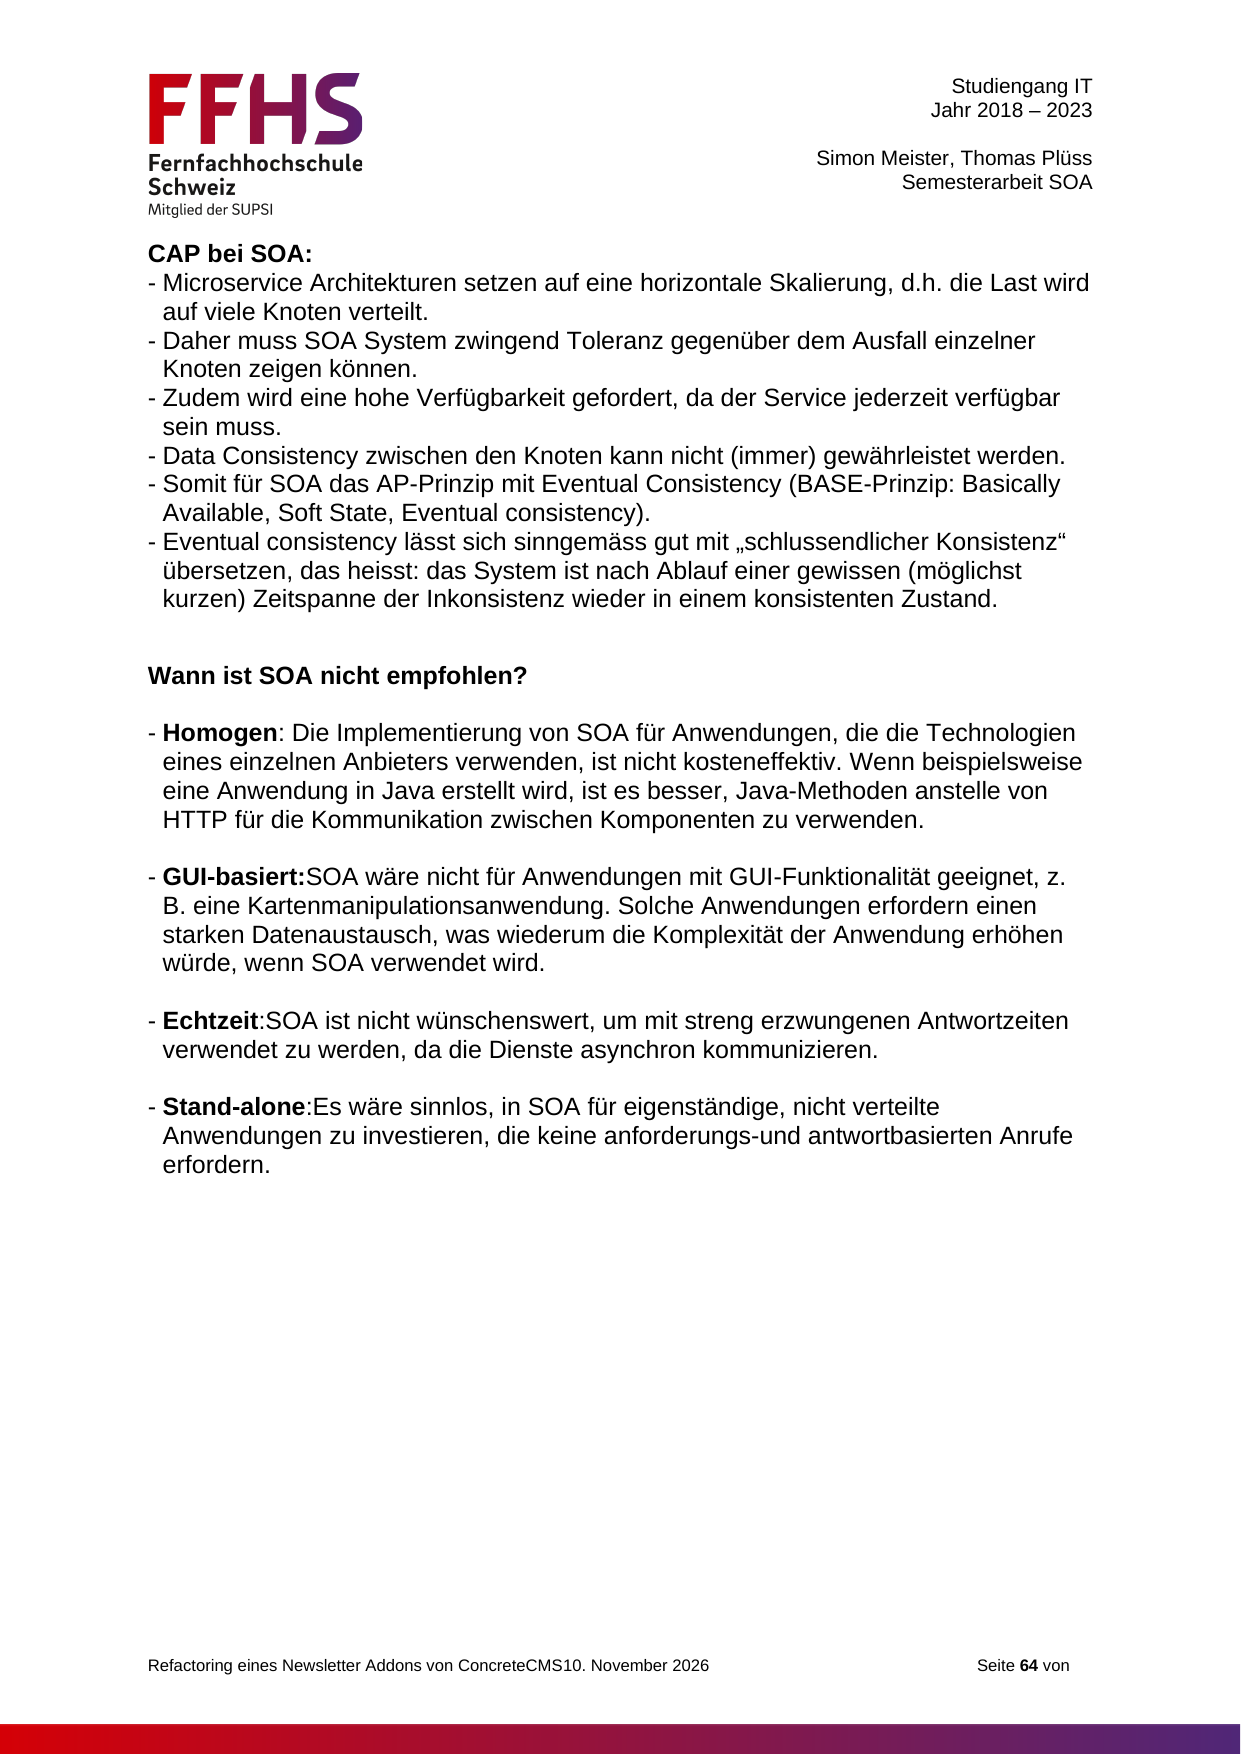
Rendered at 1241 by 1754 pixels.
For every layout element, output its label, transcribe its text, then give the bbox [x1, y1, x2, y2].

picture [148, 73, 363, 218]
list Daher muss SOA System zwingend Toleranz gegenüber dem Ausfall einzelner Knoten zeigen können. [148, 326, 1092, 383]
list Eventual consistency lässt sich sinngemäss gut mit „schlussendlicher Konsistenz“ übersetzen, das heisst: das System ist nach Ablauf einer gewissen (möglichst kurzen) Zeitspanne der Inkonsistenz wieder in einem konsistenten Zustand. [148, 527, 1092, 613]
list Homogen: Die Implementierung von SOA für Anwendungen, die die Technologien eines einzelnen Anbieters verwenden, ist nicht kosteneffektiv. Wenn beispielsweise eine Anwendung in Java erstellt wird, ist es besser, Java-Methoden anstelle von HTTP für die Kommunikation zwischen Komponenten zu verwenden. [148, 718, 1092, 833]
list Data Consistency zwischen den Knoten kann nicht (immer) gewährleistet werden. [148, 441, 1092, 469]
text CAP bei SOA: [148, 239, 1092, 268]
list Echtzeit:SOA ist nicht wünschenswert, um mit streng erzwungenen Antwortzeiten verwendet zu werden, da die Dienste asynchron kommunizieren. [148, 1006, 1092, 1063]
list Microservice Architekturen setzen auf eine horizontale Skalierung, d.h. die Last wird auf viele Knoten verteilt. [148, 268, 1092, 326]
text Wann ist SOA nicht empfohlen? [148, 661, 1092, 690]
list Zudem wird eine hohe Verfügbarkeit gefordert, da der Service jederzeit verfügbar sein muss. [148, 383, 1092, 441]
list GUI-basiert:SOA wäre nicht für Anwendungen mit GUI-Funktionalität geeignet, z. B. eine Kartenmanipulationsanwendung. Solche Anwendungen erfordern einen starken Datenaustausch, was wiederum die Komplexität der Anwendung erhöhen würde, wenn SOA verwendet wird. [148, 862, 1092, 977]
picture [0, 1724, 1241, 1754]
list Somit für SOA das AP-Prinzip mit Eventual Consistency (BASE-Prinzip: Basically Available, Soft State, Eventual consistency). [148, 469, 1092, 527]
list Stand-alone:Es wäre sinnlos, in SOA für eigenständige, nicht verteilte Anwendungen zu investieren, die keine anforderungs-und antwortbasierten Anrufe erfordern. [148, 1092, 1092, 1178]
